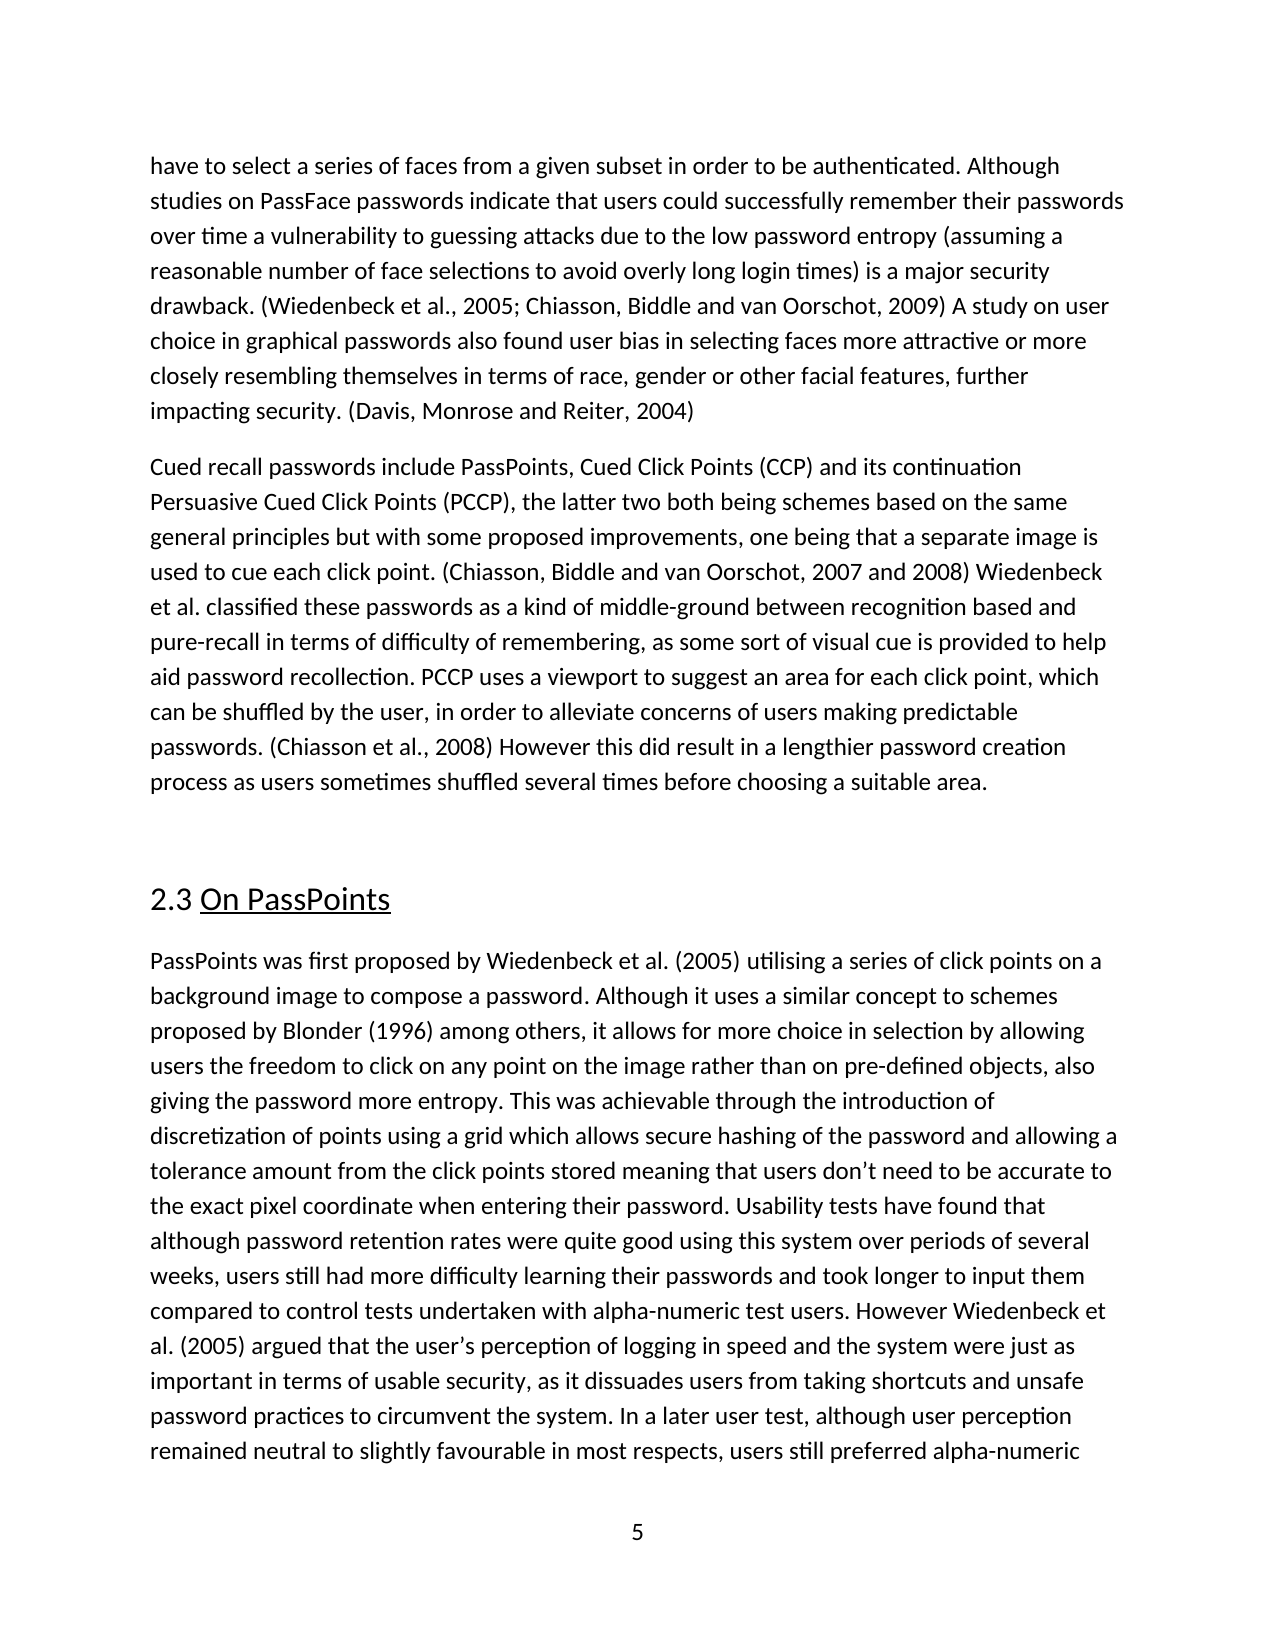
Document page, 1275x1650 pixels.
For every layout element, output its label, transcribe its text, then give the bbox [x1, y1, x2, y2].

text 2.3 On PassPoints [150, 877, 1125, 918]
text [150, 945, 1125, 1466]
text Cued recall passwords include PassPoints, Cued Click Points (CCP) and its continuation Persuasive Cued Click Points (PCCP), the latter two both being schemes based on the same general principles but with some proposed improvements, one being that a separate image is used to cue each click point. (Chiasson, Biddle and van Oorschot, 2007 and 2008) Wiedenbeck et al. classified these passwords as a kind of middle-ground between recognition based and pure-recall in terms of difficulty of remembering, as some sort of visual cue is provided to help aid password recollection. PCCP uses a viewport to suggest an area for each click point, which can be shuffled by the user, in order to alleviate concerns of users making predictable passwords. (Chiasson et al., 2008) However this did result in a lengthier password creation process as users sometimes shuffled several times before choosing a suitable area. [150, 451, 1125, 796]
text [150, 150, 1125, 426]
